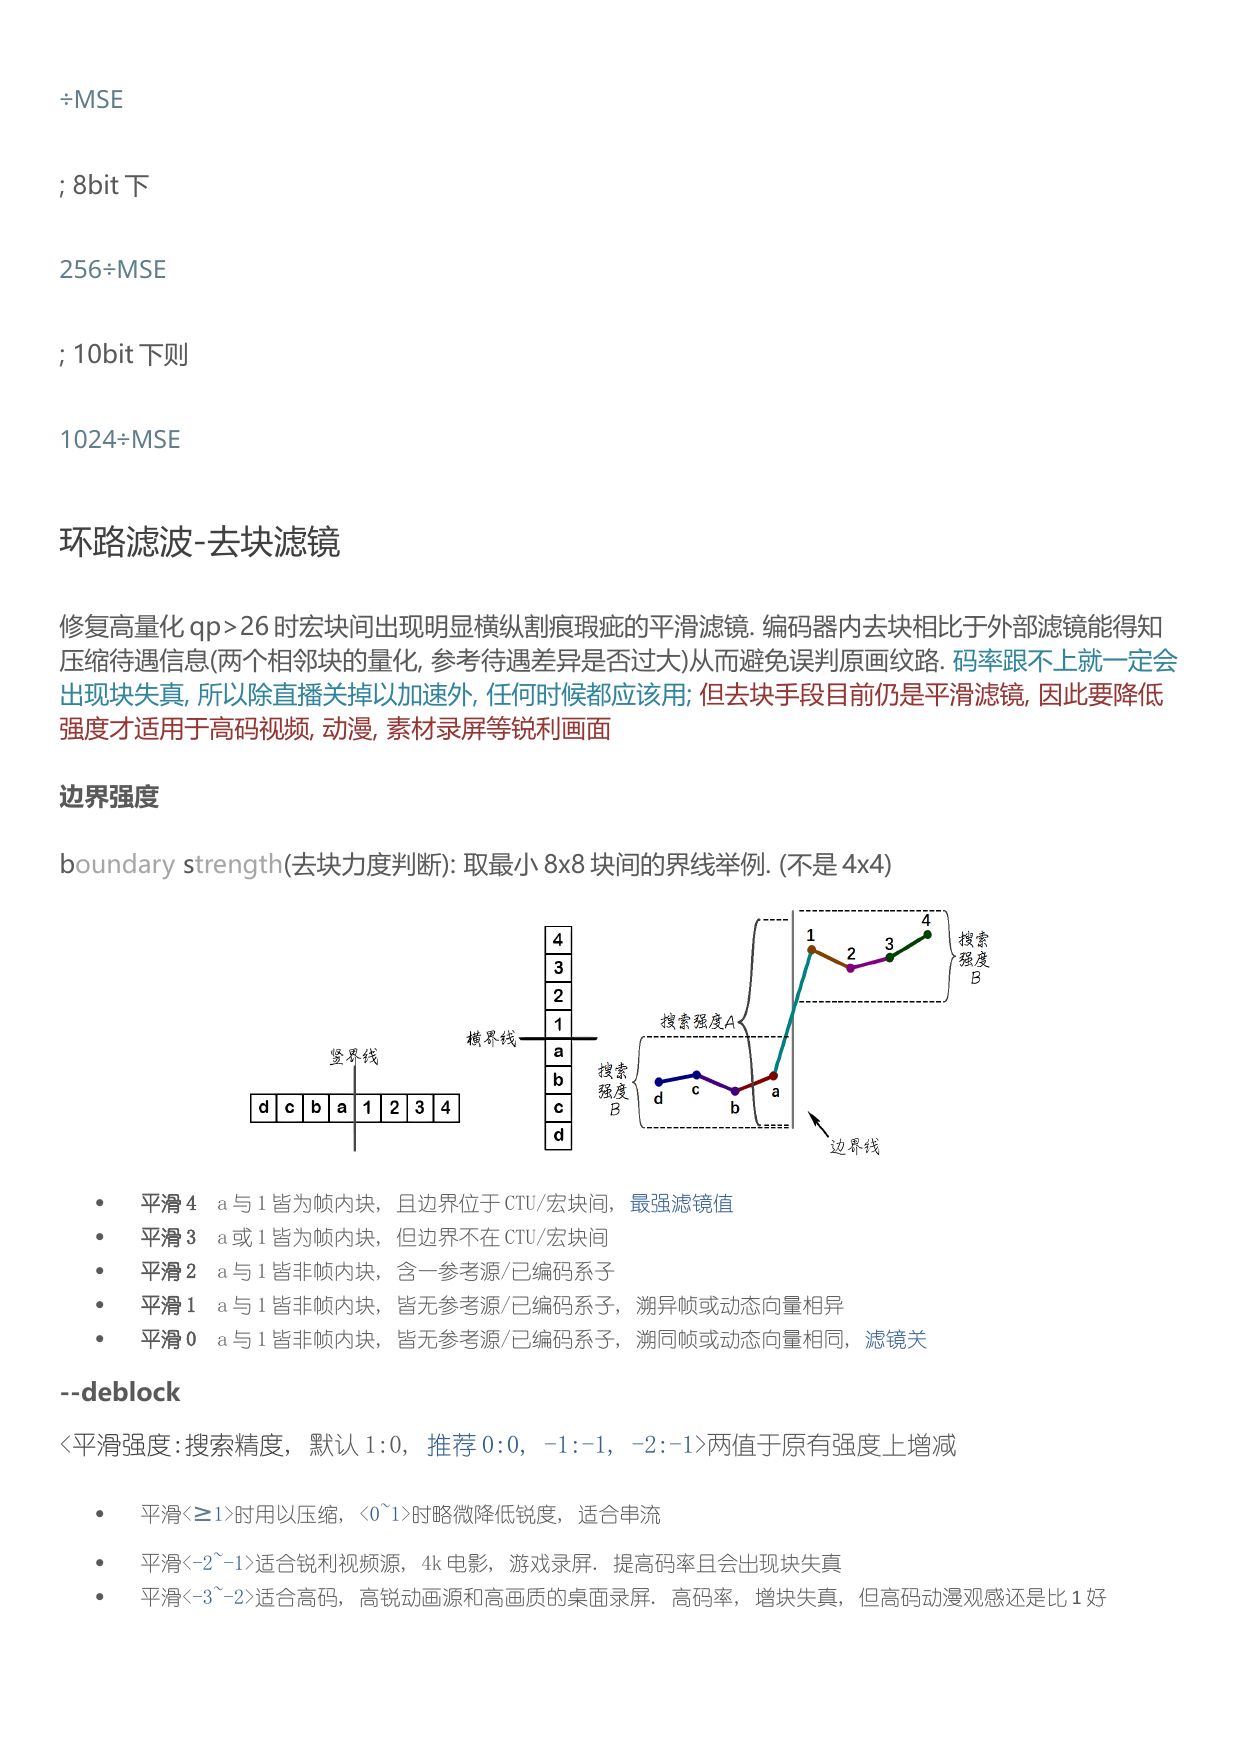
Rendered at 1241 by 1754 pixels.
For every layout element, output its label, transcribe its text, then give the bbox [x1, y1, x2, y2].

text 平滑<-3~-2>适合高码, 高锐动画源和高画质的桌面录屏. 高码率, 增块失真, 但高码动漫观感还是比1好 [96, 1580, 1181, 1614]
text 1024÷MSE [59, 405, 1181, 473]
text 平滑4：a与1皆为帧内块, 且边界位于CTU/宏块间, 最强滤镜值 [96, 1186, 1181, 1220]
subtitle 环路滤波-去块滤镜 [59, 507, 1181, 575]
text ; 10bit下则 [59, 337, 1181, 371]
subtitle 边界强度 [59, 778, 1181, 812]
text 平滑0：a与1皆非帧内块, 皆无参考源/已编码系子, 溯同帧或动态向量相同, 滤镜关 [96, 1322, 1181, 1356]
text 平滑<≥1>时用以压缩, <0~1>时略微降低锐度, 适合串流 [96, 1478, 1181, 1546]
text ÷MSE [59, 65, 1181, 133]
text 平滑<-2~-1>适合锐利视频源, 4k电影, 游戏录屏. 提高码率且会出现块失真 [96, 1546, 1181, 1580]
text 修复高量化qp>26时宏块间出现明显横纵割痕瑕疵的平滑滤镜. 编码器内去块相比于外部滤镜能得知压缩待遇信息(两个相邻块的量化, 参考待遇差异是否过大)从而避免误判原画纹路. 码率跟不上就一定会出现块失真, 所以除直播关掉以加速外, 任何时候都应该用; 但去块手段目前仍是平滑滤镜, 因此要降低强度才适用于高码视频, 动漫, 素材录屏等锐利画面 [59, 609, 1181, 744]
text ; 8bit下 [59, 167, 1181, 201]
text 平滑2：a与1皆非帧内块, 含一参考源/已编码系子 [96, 1254, 1181, 1288]
text --deblock [59, 1374, 1181, 1408]
text 256÷MSE [59, 235, 1181, 303]
text 平滑1：a与1皆非帧内块, 皆无参考源/已编码系子, 溯异帧或动态向量相异 [96, 1288, 1181, 1322]
text <平滑强度:搜索精度, 默认1:0, 推荐0:0, -1:-1, -2:-1>两值于原有强度上增减 [59, 1427, 1181, 1461]
text 平滑3：a或1皆为帧内块, 但边界不在CTU/宏块间 [96, 1220, 1181, 1254]
picture [250, 910, 990, 1156]
text boundary strength(去块力度判断): 取最小8x8块间的界线举例. (不是4x4) [59, 846, 1181, 880]
